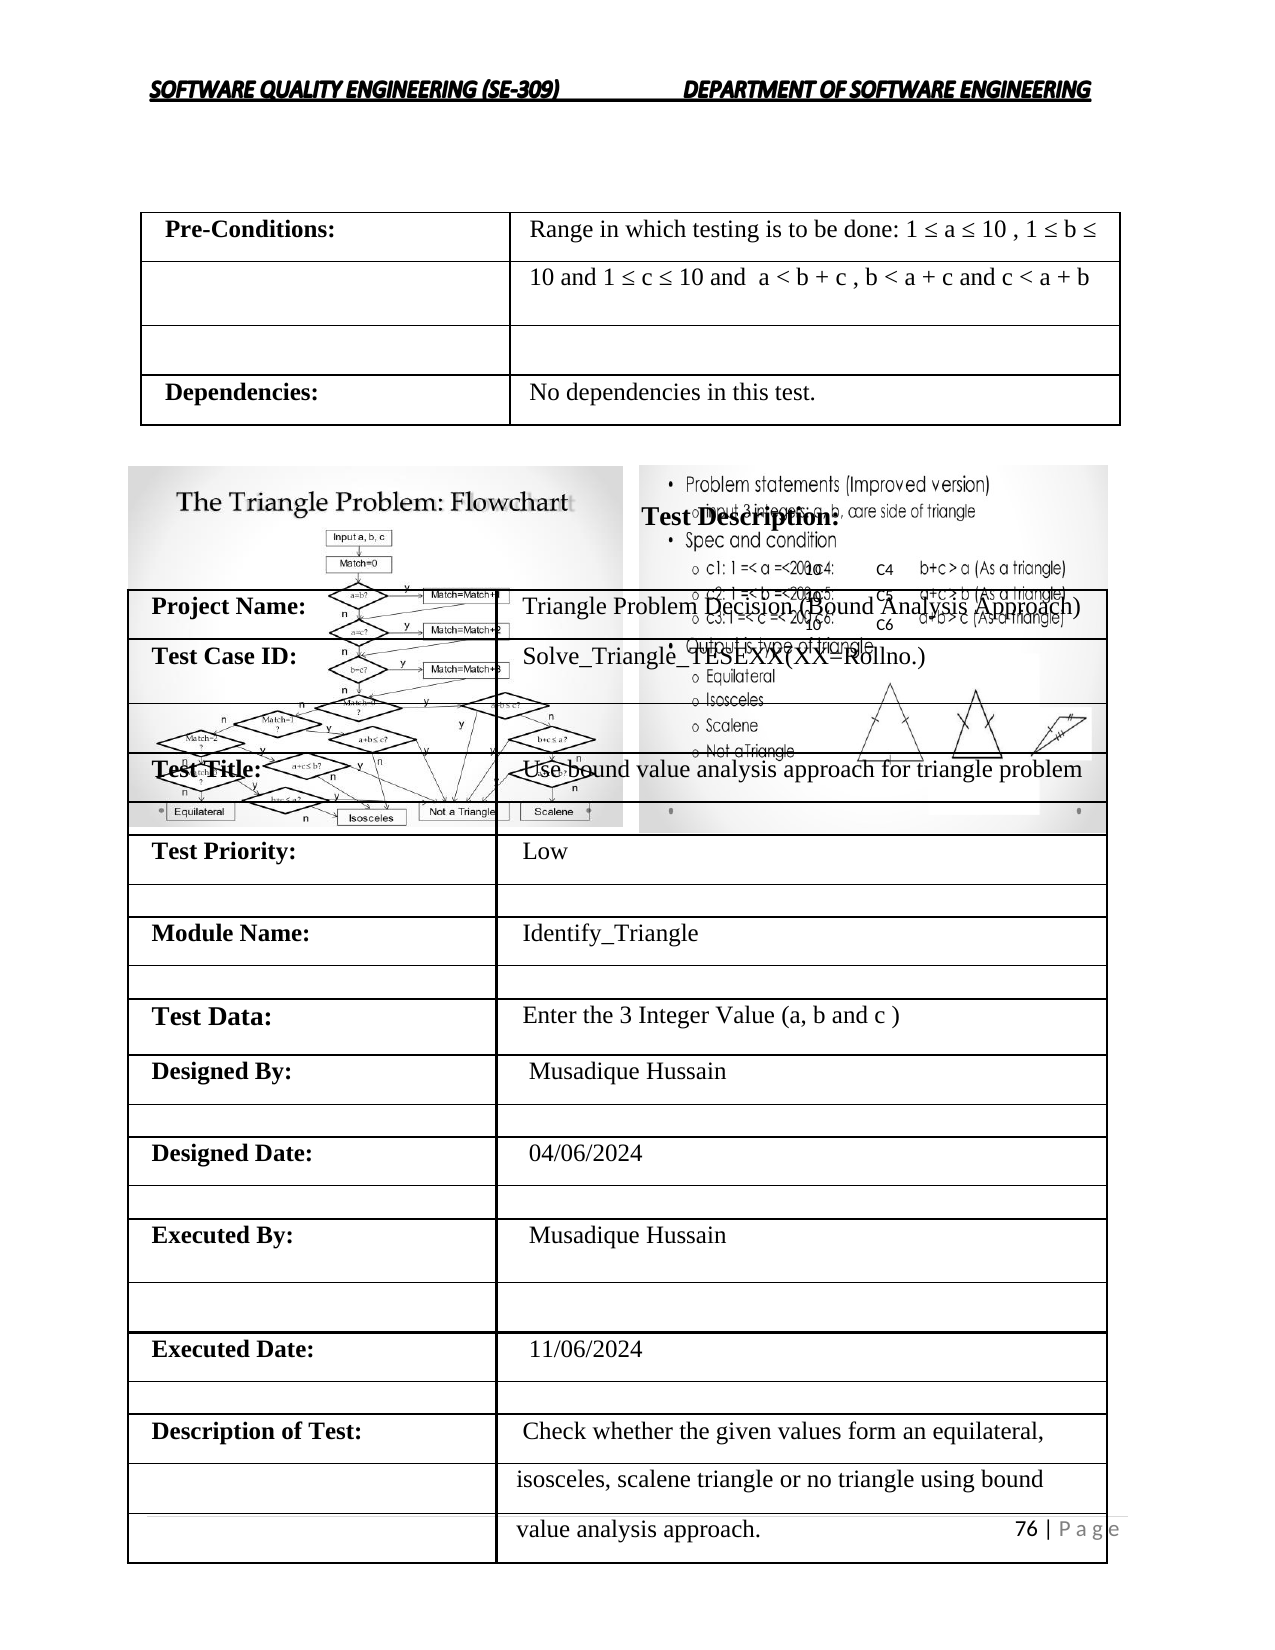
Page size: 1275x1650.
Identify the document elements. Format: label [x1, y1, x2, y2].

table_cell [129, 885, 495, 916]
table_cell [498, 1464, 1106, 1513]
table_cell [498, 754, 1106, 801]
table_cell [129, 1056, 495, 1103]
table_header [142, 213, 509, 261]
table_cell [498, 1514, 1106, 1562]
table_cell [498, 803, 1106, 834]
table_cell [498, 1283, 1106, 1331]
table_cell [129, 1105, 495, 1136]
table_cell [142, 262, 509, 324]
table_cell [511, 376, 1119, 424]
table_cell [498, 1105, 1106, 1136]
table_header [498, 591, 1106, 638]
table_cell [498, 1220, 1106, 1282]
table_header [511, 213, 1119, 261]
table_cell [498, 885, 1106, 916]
picture [148, 79, 1092, 102]
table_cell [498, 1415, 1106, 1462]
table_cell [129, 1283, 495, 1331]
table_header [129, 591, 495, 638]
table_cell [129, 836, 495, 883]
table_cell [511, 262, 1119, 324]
picture [639, 465, 1108, 589]
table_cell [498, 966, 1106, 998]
picture [128, 466, 623, 589]
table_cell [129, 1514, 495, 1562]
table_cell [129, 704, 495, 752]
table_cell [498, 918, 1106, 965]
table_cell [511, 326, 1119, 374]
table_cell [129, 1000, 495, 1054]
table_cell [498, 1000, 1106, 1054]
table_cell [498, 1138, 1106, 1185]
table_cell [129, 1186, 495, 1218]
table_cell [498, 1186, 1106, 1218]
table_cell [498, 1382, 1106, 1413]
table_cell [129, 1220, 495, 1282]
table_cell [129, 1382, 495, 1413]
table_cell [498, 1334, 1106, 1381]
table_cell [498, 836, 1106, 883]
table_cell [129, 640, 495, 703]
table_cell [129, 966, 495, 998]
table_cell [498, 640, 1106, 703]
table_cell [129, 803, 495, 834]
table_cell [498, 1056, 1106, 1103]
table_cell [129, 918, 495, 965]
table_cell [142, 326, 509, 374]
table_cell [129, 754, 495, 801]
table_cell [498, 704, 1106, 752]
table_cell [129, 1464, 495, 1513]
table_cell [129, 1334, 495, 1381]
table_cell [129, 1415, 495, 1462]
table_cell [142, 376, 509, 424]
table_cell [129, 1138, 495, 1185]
